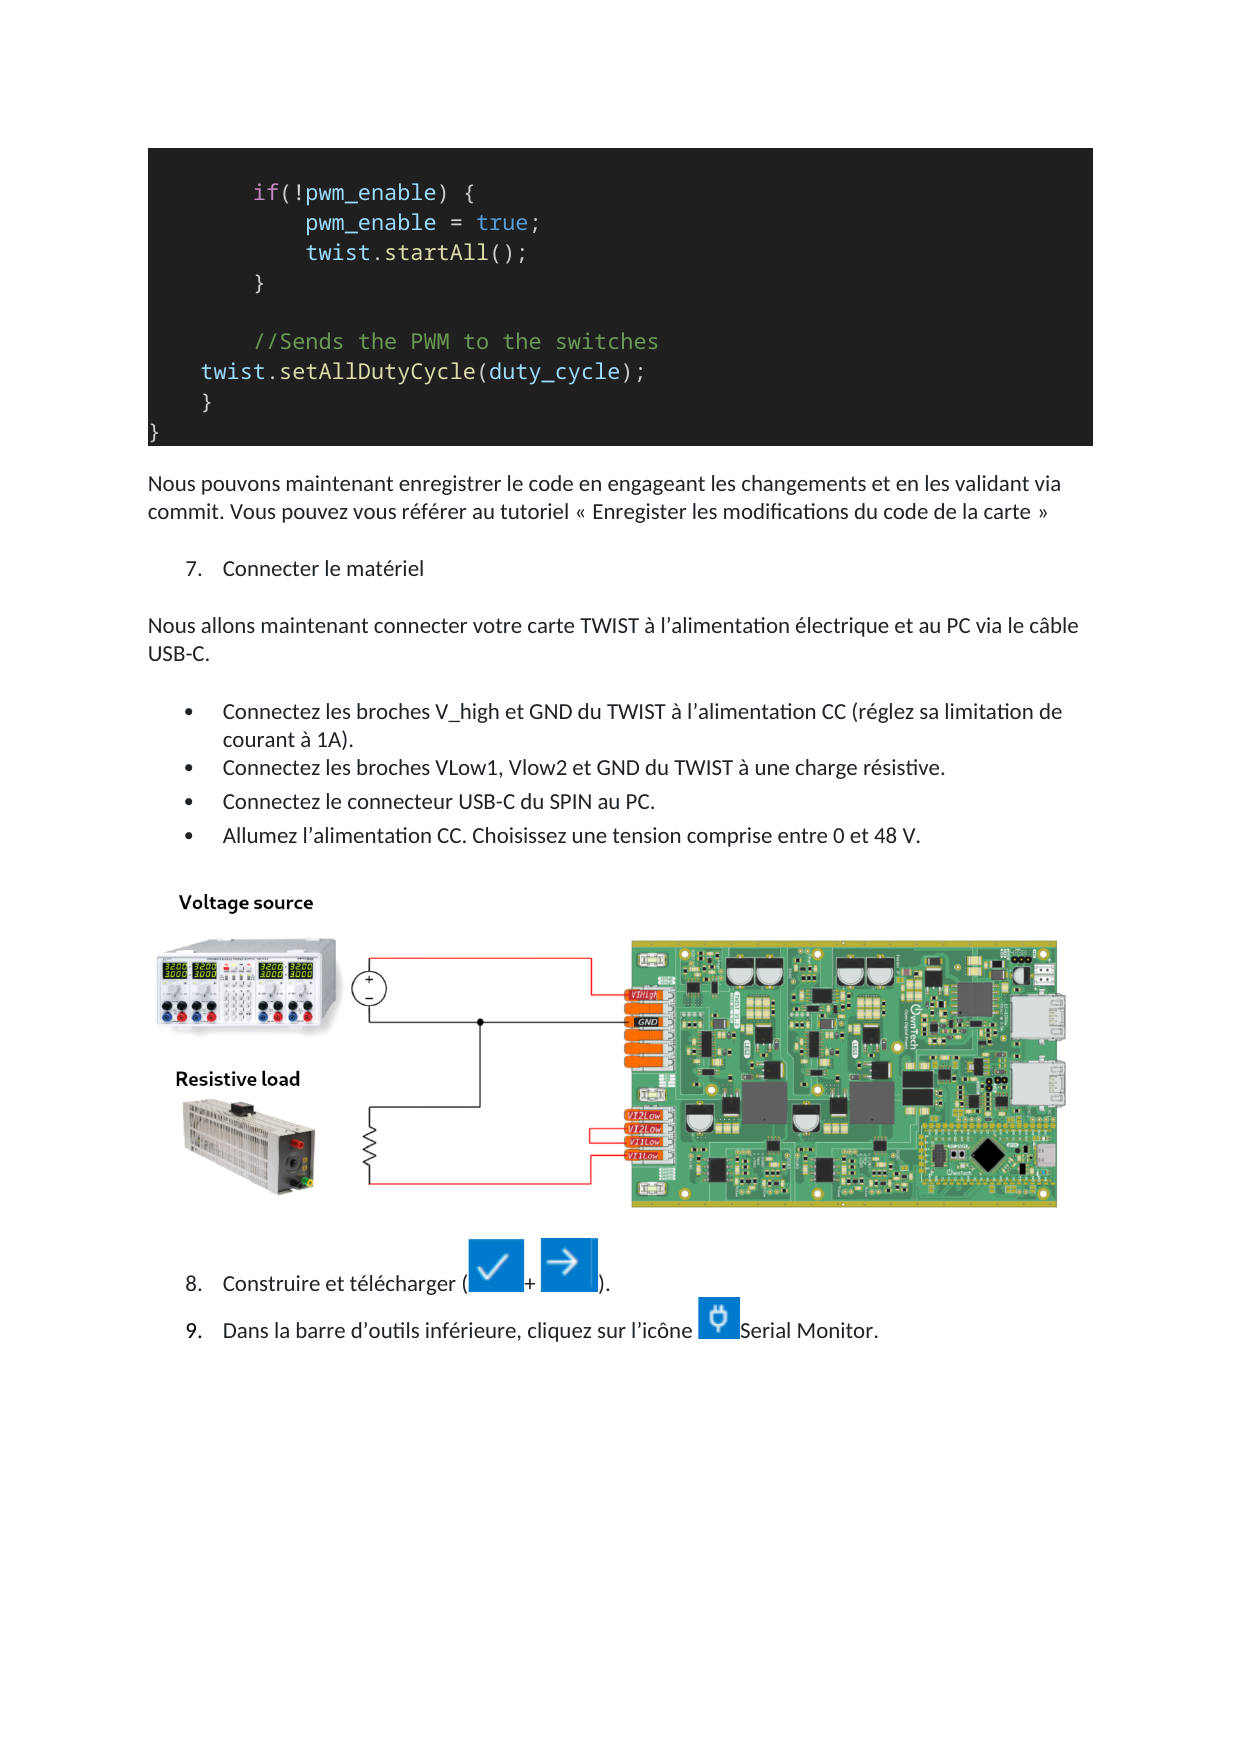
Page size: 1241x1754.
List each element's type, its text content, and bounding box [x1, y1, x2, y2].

text } [148, 416, 1093, 446]
picture [468, 1239, 525, 1292]
text if(!pwm_enable) { [148, 177, 1093, 207]
text twist.startAll(); [148, 237, 1093, 267]
list Dans la barre d’outils inférieure, cliquez sur l’icône Serial Monitor. [185, 1297, 1093, 1344]
list Construire et télécharger (+ ). [185, 1238, 1093, 1297]
picture [540, 1238, 598, 1292]
text } [148, 386, 1093, 416]
text Nous pouvons maintenant enregistrer le code en engageant les changements et en les validant via commit. Vous pouvez vous référer au tutoriel « Enregister les modifications du code de la carte » [148, 469, 1093, 525]
picture [698, 1297, 740, 1339]
text //Sends the PWM to the switches [148, 326, 1093, 356]
list Allumez l’alimentation CC. Choisissez une tension comprise entre 0 et 48 V. [185, 821, 1093, 849]
list Connectez le connecteur USB-C du SPIN au PC. [185, 787, 1093, 815]
text } [148, 267, 1093, 297]
list Connecter le matériel [185, 554, 1093, 582]
text pwm_enable = true; [148, 207, 1093, 237]
picture [147, 878, 1068, 1214]
text twist.setAllDutyCycle(duty_cycle); [148, 356, 1093, 386]
text Nous allons maintenant connecter votre carte TWIST à l’alimentation électrique et au PC via le câble USB-C. [148, 612, 1093, 668]
list Connectez les broches VLow1, Vlow2 et GND du TWIST à une charge résistive. [185, 753, 1093, 781]
list Connectez les broches V_high et GND du TWIST à l’alimentation CC (réglez sa limitation de courant à 1A). [185, 697, 1093, 753]
